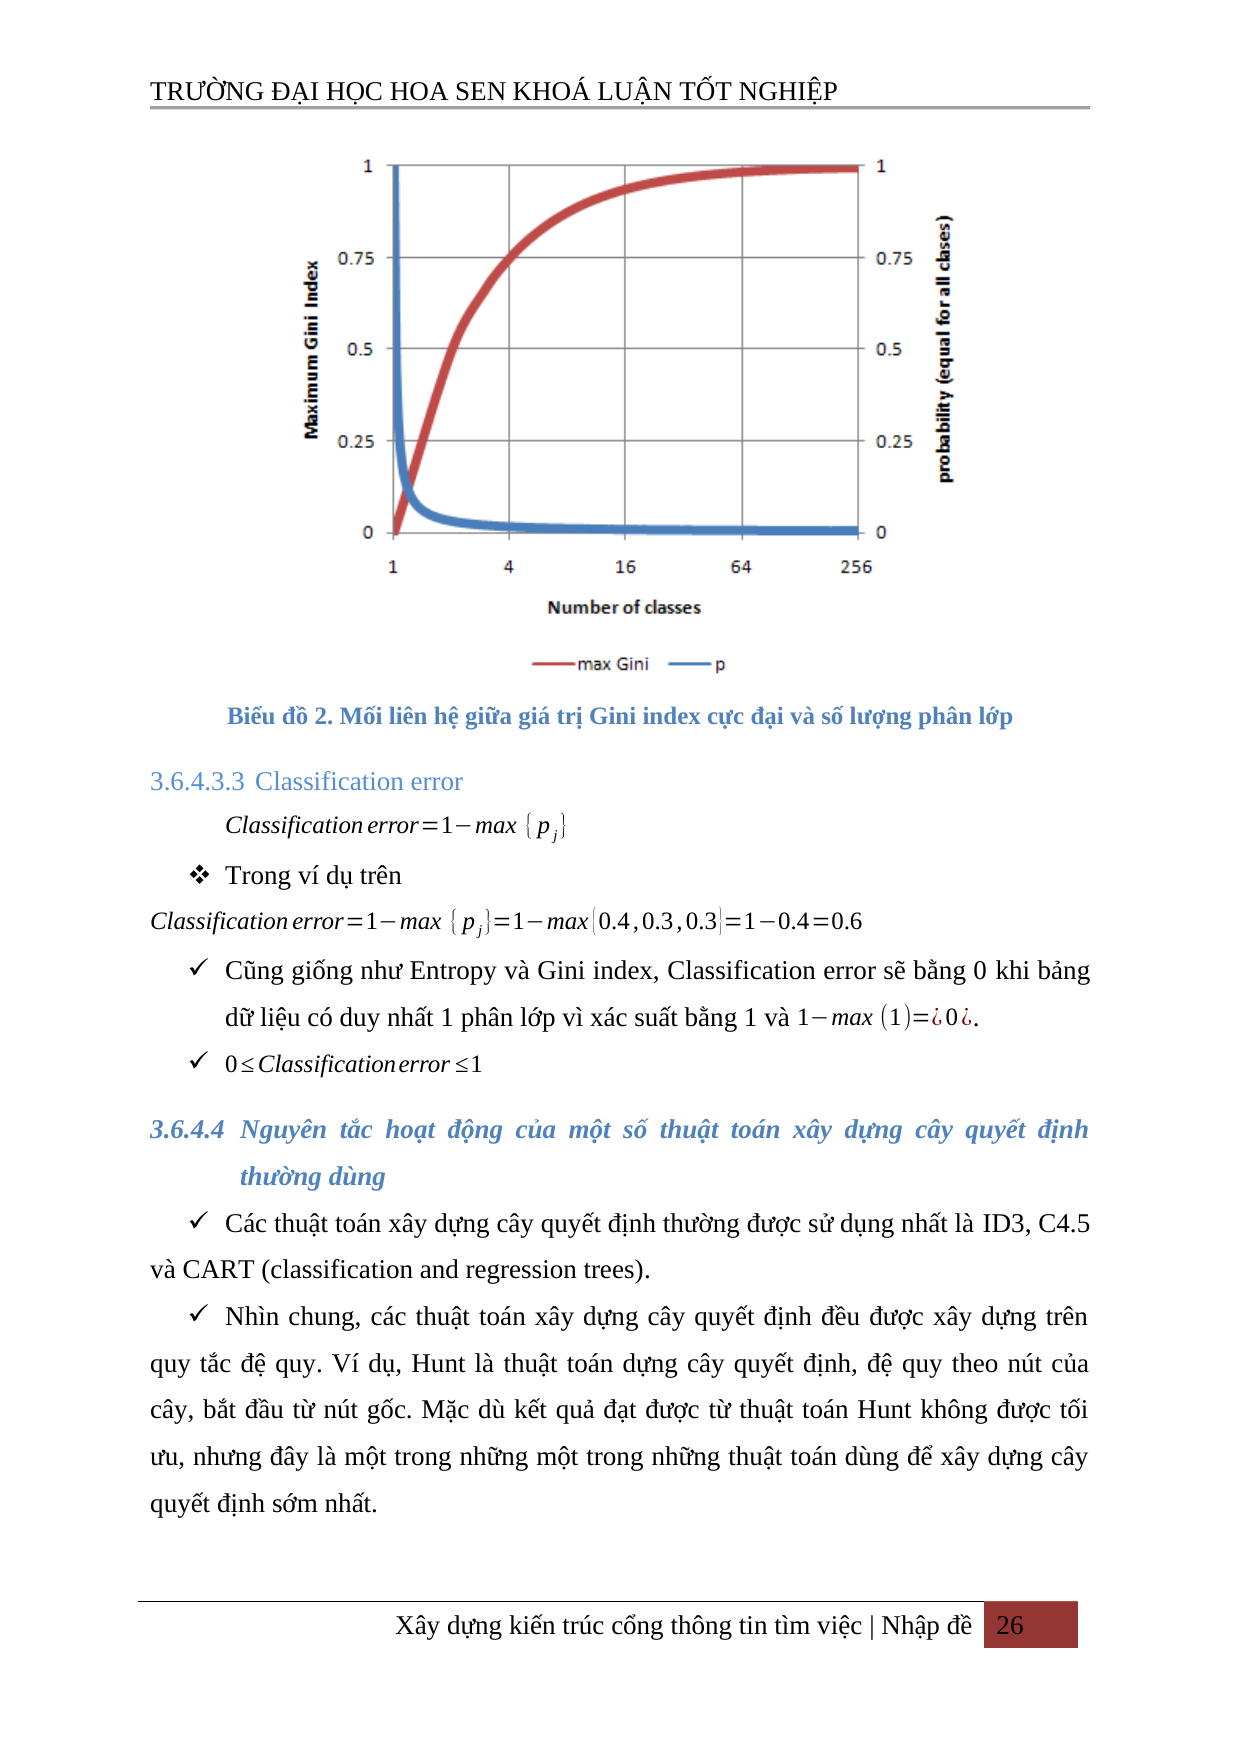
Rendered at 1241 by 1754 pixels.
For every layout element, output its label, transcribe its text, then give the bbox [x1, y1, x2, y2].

list Nhìn chung, các thuật toán xây dựng cây quyết định đều được xây dựng trên quy tắc đệ quy. Ví dụ, Hunt là thuật toán dựng cây quyết định, đệ quy theo nút của cây, bắt đầu từ nút gốc. Mặc dù kết quả đạt được từ thuật toán Hunt không được tối ưu, nhưng đây là một trong những một trong những thuật toán dùng để xây dựng cây quyết định sớm nhất. [150, 1300, 1090, 1518]
picture [277, 150, 964, 686]
list Trong ví dụ trên [187, 859, 1090, 890]
text Biểu đồ 2. Mối liên hệ giữa giá trị Gini index cực đại và số lượng phân lớp [150, 701, 1090, 730]
list Các thuật toán xây dựng cây quyết định thường được sử dụng nhất là ID3, C4.5 và CART (classification and regression trees). [150, 1207, 1090, 1285]
subtitle Nguyên tắc hoạt động của một số thuật toán xây dựng cây quyết định thường dùng [150, 1113, 1090, 1191]
subtitle Classification error [150, 765, 1090, 797]
list Cũng giống như Entropy và Gini index, Classification error sẽ bằng 0 khi bảng dữ liệu có duy nhất 1 phân lớp vì xác suất bằng 1 và . [187, 954, 1090, 1032]
